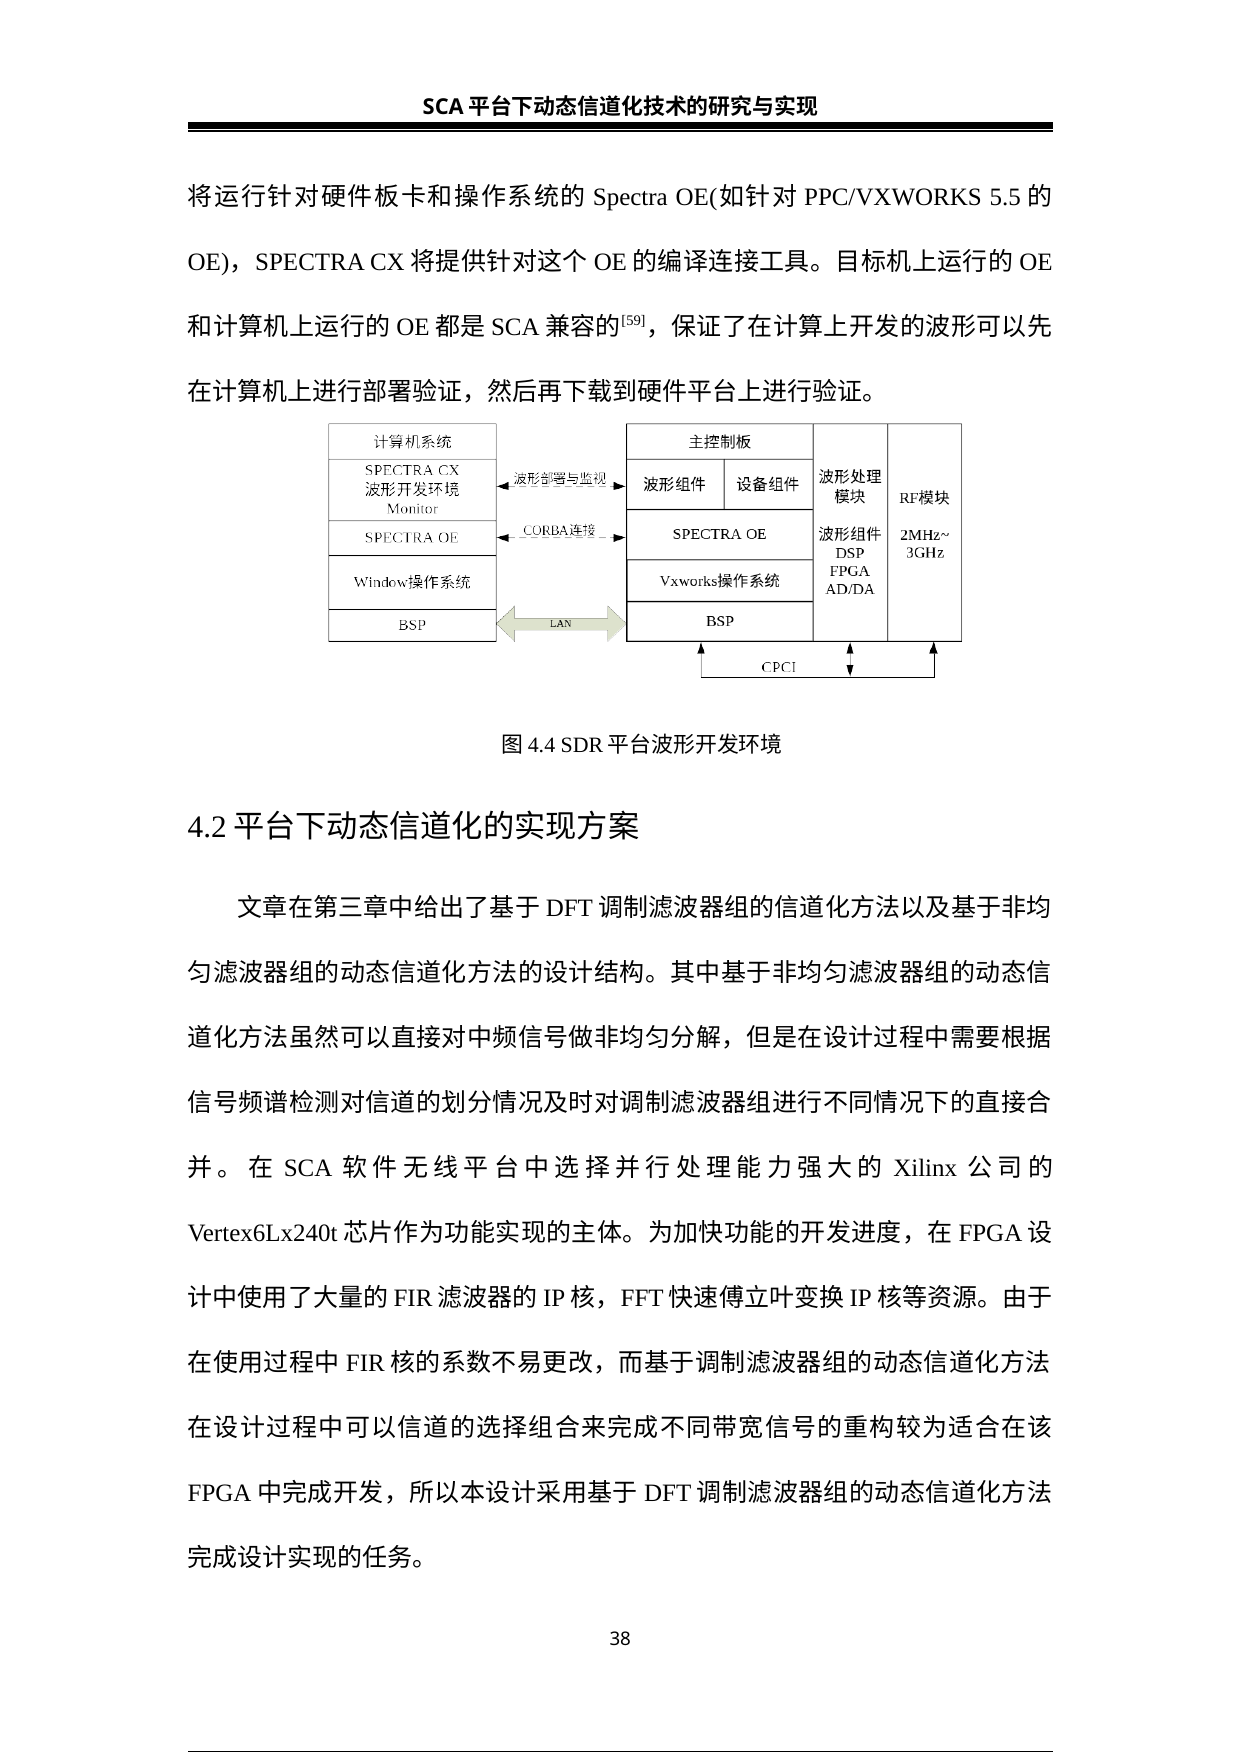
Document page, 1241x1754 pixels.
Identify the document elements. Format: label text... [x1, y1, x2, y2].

text 图4.4 SDR平台波形开发环境 [187, 727, 1053, 759]
text 文章在第三章中给出了基于DFT调制滤波器组的信道化方法以及基于非均匀滤波器组的动态信道化方法的设计结构。其中基于非均匀滤波器组的动态信道化方法虽然可以直接对中频信号做非均匀分解，但是在设计过程中需要根据信号频谱检测对信道的划分情况及时对调制滤波器组进行不同情况下的直接合并。在SCA软件无线平台中选择并行处理能力强大的Xilinx公司的Vertex6Lx240t芯片作为功能实现的主体。为加快功能的开发进度，在FPGA设计中使用了大量的FIR滤波器的IP核，FFT快速傅立叶变换IP核等资源。由于在使用过程中FIR核的系数不易更改，而基于调制滤波器组的动态信道化方法在设计过程中可以信道的选择组合来完成不同带宽信号的重构较为适合在该FPGA中完成开发，所以本设计采用基于DFT调制滤波器组的动态信道化方法完成设计实现的任务。 [187, 873, 1053, 1588]
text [187, 162, 1053, 422]
subtitle 4.2平台下动态信道化的实现方案 [187, 792, 1053, 857]
